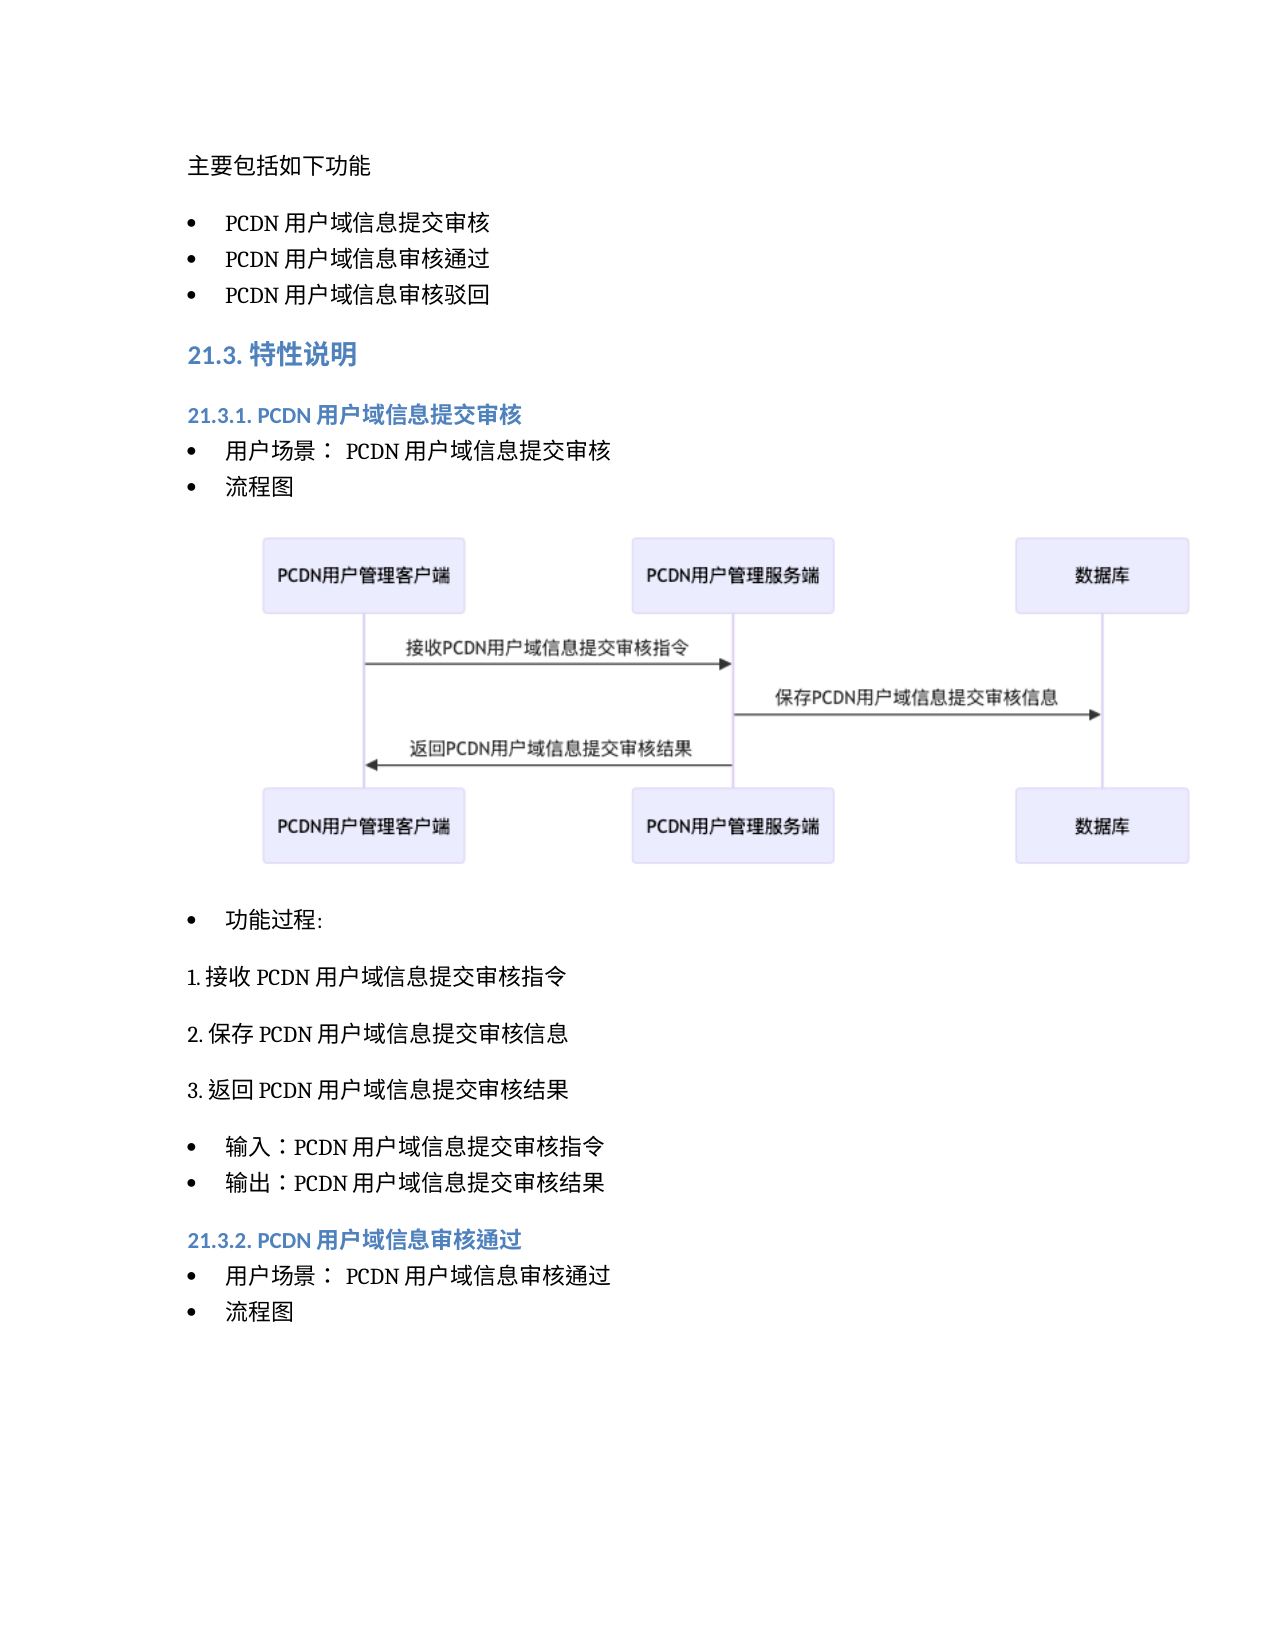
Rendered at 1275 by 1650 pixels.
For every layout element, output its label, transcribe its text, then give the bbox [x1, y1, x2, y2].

list PCDN用户域信息审核通过 [187, 243, 1087, 274]
subtitle 21.3.2. PCDN用户域信息审核通过 [187, 1224, 1087, 1255]
list 输入：PCDN用户域信息提交审核指令 [187, 1131, 1087, 1162]
list PCDN用户域信息提交审核 [187, 207, 1087, 238]
text 2. 保存PCDN用户域信息提交审核信息 [187, 1018, 1087, 1049]
subtitle 21.3.1. PCDN用户域信息提交审核 [187, 399, 1087, 430]
list 功能过程: [187, 904, 1087, 935]
subtitle 21.3. 特性说明 [187, 335, 1087, 372]
text 1. 接收PCDN用户域信息提交审核指令 [187, 961, 1087, 992]
list 输出：PCDN用户域信息提交审核结果 [187, 1167, 1087, 1198]
list 流程图 [187, 471, 1087, 502]
list 用户场景： PCDN用户域信息提交审核 [187, 434, 1087, 466]
list 用户场景： PCDN用户域信息审核通过 [187, 1260, 1087, 1291]
list PCDN用户域信息审核驳回 [187, 279, 1087, 310]
text 3. 返回PCDN用户域信息提交审核结果 [187, 1074, 1087, 1106]
text 主要包括如下功能 [187, 150, 1087, 181]
picture [206, 527, 1257, 880]
list 流程图 [187, 1296, 1087, 1327]
